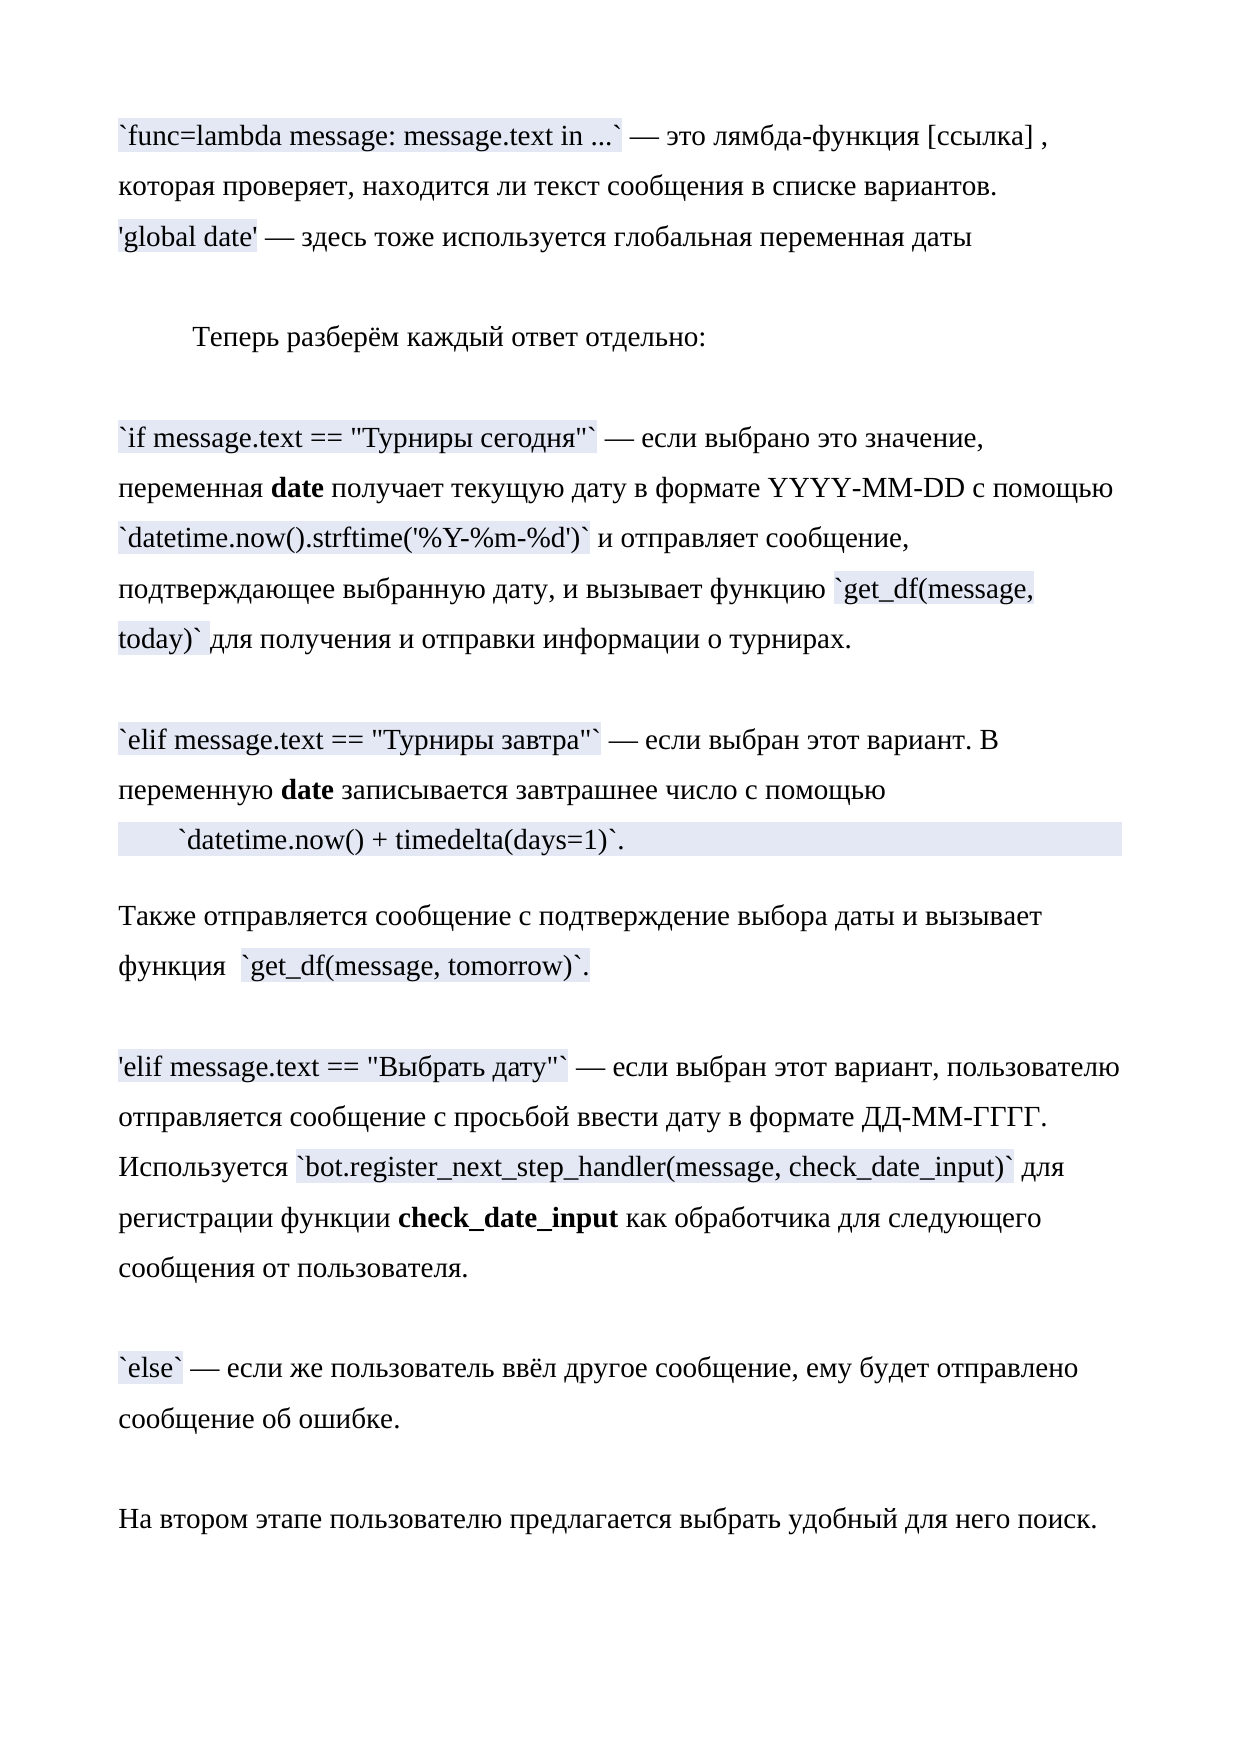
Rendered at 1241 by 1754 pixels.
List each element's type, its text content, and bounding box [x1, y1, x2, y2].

text Используется `bot.register_next_step_handler(message, check_date_input)` для регистрации функции check_date_input как обработчика для следующего сообщения от пользователя. [118, 1149, 1122, 1283]
text Теперь разберём каждый ответ отдельно: [118, 319, 1122, 353]
text 'elif message.text == "Выбрать дату"` — если выбран этот вариант, пользователю отправляется сообщение с просьбой ввести дату в формате ДД-ММ-ГГГГ. [118, 1049, 1122, 1133]
text `if message.text == "Турниры сегодня"` — если выбрано это значение, переменная date получает текущую дату в формате YYYY-MM-DD с помощью `datetime.now().strftime('%Y-%m-%d')` и отправляет сообщение, подтверждающее выбранную дату, и вызывает функцию `get_df(message, today)` для получения и отправки информации о турнирах. [118, 420, 1122, 655]
text `elif message.text == "Турниры завтра"` — если выбран этот вариант. В переменную date записывается завтрашнее число с помощью [118, 722, 1122, 806]
text `else` — если же пользователь ввёл другое сообщение, ему будет отправлено сообщение об ошибке. [118, 1351, 1122, 1434]
text `func=lambda message: message.text in ...` — это лямбда-функция [ссылка] , которая проверяет, находится ли текст сообщения в списке вариантов. [118, 118, 1122, 202]
text Также отправляется сообщение с подтверждение выбора даты и вызывает функция `get_df(message, tomorrow)`. [118, 898, 1122, 982]
text На втором этапе пользователю предлагается выбрать удобный для него поиск. [118, 1502, 1122, 1535]
text `datetime.now() + timedelta(days=1)`. [118, 822, 1122, 856]
text 'global date' — здесь тоже используется глобальная переменная даты [257, 219, 1122, 252]
